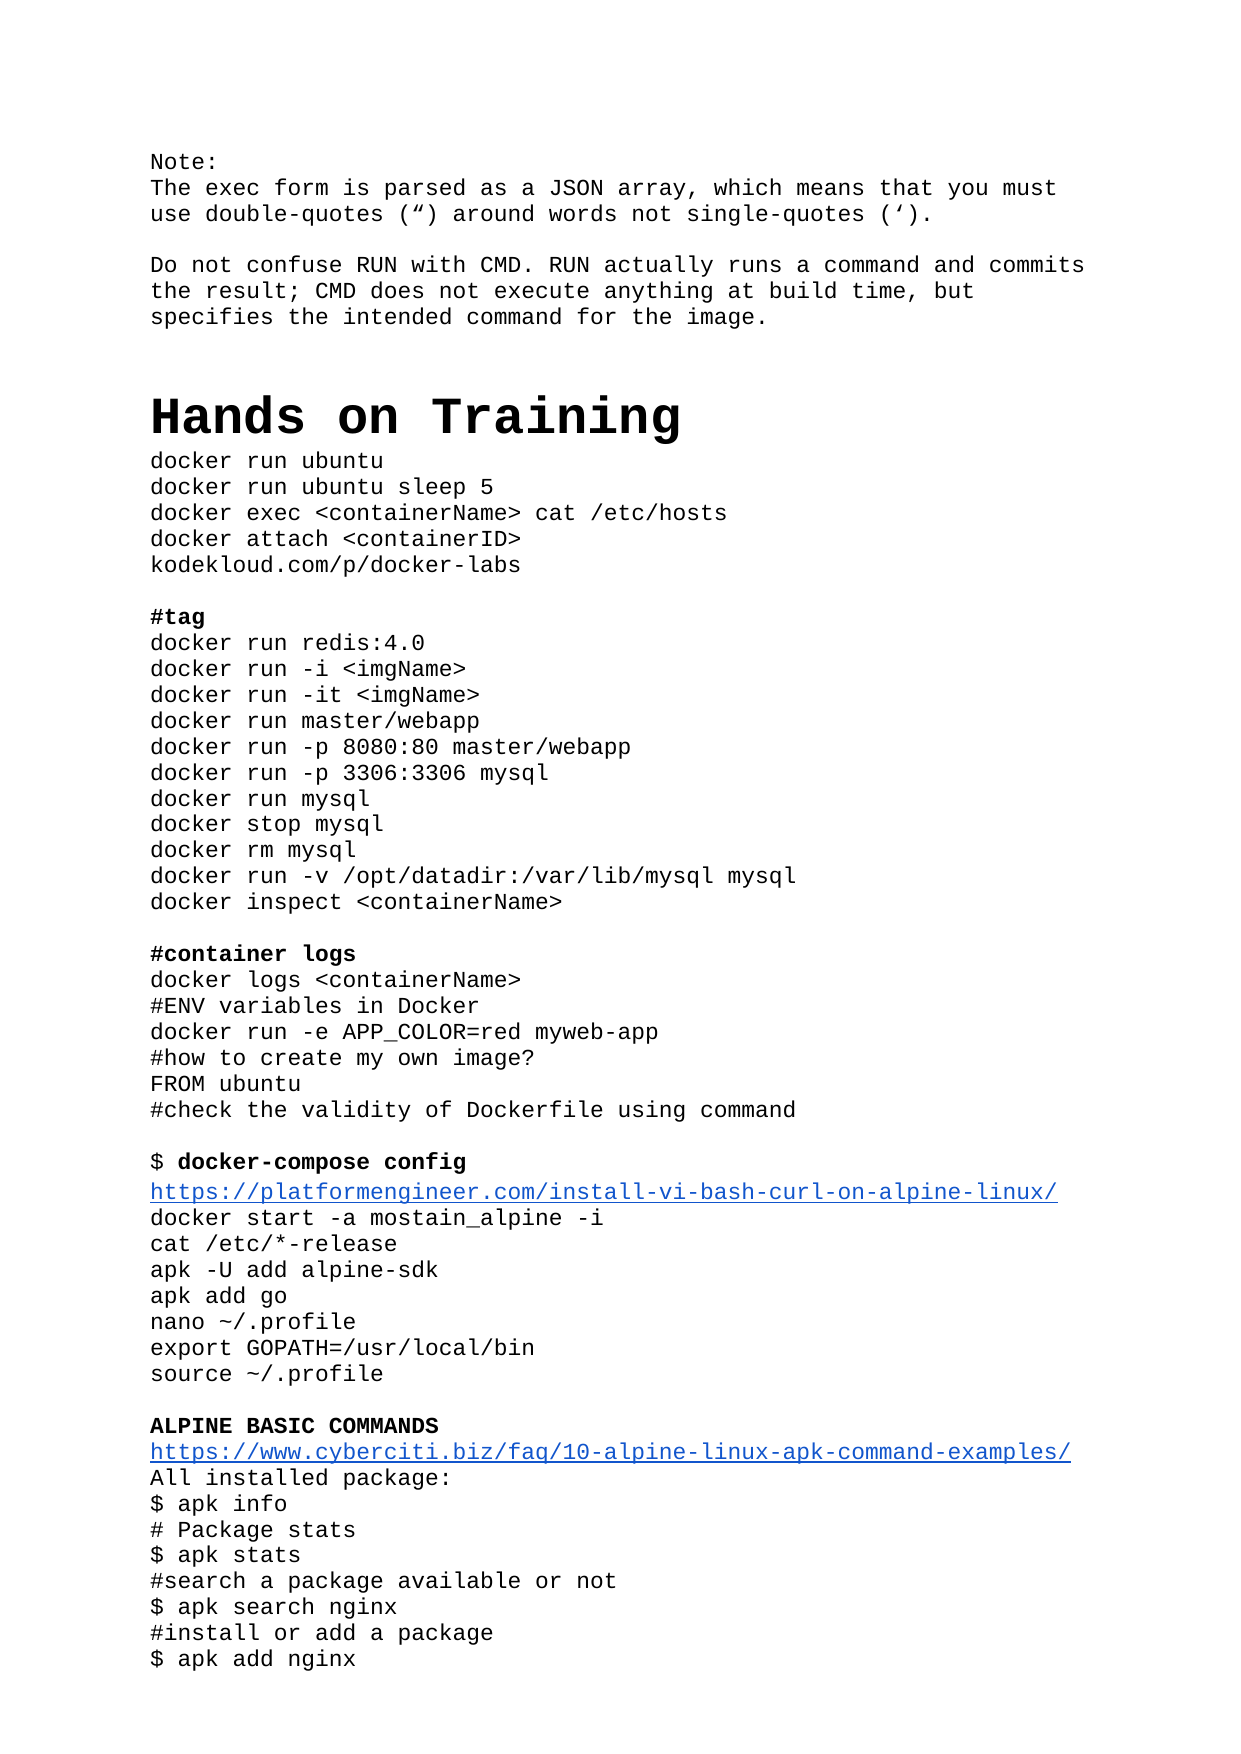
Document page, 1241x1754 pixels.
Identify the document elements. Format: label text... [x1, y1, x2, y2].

text docker stop mysql [150, 813, 1090, 839]
text ALPINE BASIC COMMANDS [150, 1414, 1090, 1440]
text docker start -a mostain_alpine -i [150, 1207, 1090, 1233]
text docker inspect <containerName> [150, 891, 1090, 917]
text #check the validity of Dockerfile using command [150, 1098, 1090, 1124]
text #install or add a package [150, 1622, 1090, 1648]
text export GOPATH=/usr/local/bin [150, 1336, 1090, 1362]
text Do not confuse RUN with CMD. RUN actually runs a command and commits the result; CMD does not execute anything at build time, but specifies the intended command for the image. [150, 254, 1090, 332]
text docker exec <containerName> cat /etc/hosts [150, 502, 1090, 527]
text $ apk info [150, 1492, 1090, 1518]
text source ~/.profile [150, 1362, 1090, 1388]
text Note: [150, 150, 1090, 176]
text $ docker-compose config [150, 1150, 1090, 1176]
text The exec form is parsed as a JSON array, which means that you must use double-quotes (“) around words not single-quotes (‘). [150, 176, 1090, 228]
text https://platformengineer.com/install-vi-bash-curl-on-alpine-linux/ [150, 1181, 1090, 1207]
text # Package stats [150, 1518, 1090, 1544]
text apk add go [150, 1284, 1090, 1310]
text docker run redis:4.0 [150, 631, 1090, 657]
text All installed package: [150, 1466, 1090, 1492]
text #tag [150, 605, 1090, 631]
text docker rm mysql [150, 839, 1090, 865]
text https://www.cyberciti.biz/faq/10-alpine-linux-apk-command-examples/ [150, 1440, 1090, 1466]
title Hands on Training [150, 391, 1090, 450]
text #search a package available or not [150, 1570, 1090, 1596]
text kodekloud.com/p/docker-labs [150, 553, 1090, 579]
text $ apk add nginx [150, 1648, 1090, 1673]
text docker run -p 8080:80 master/webapp [150, 735, 1090, 761]
text docker run mysql [150, 787, 1090, 813]
text FROM ubuntu [150, 1072, 1090, 1098]
text docker attach <containerID> [150, 527, 1090, 553]
text cat /etc/*-release [150, 1233, 1090, 1258]
text docker run -i <imgName> [150, 657, 1090, 683]
text docker run -v /opt/datadir:/var/lib/mysql mysql [150, 865, 1090, 891]
text #container logs [150, 942, 1090, 968]
text nano ~/.profile [150, 1310, 1090, 1336]
text docker run master/webapp [150, 709, 1090, 735]
text $ apk stats [150, 1544, 1090, 1570]
text docker run -p 3306:3306 mysql [150, 761, 1090, 787]
text #ENV variables in Docker [150, 994, 1090, 1020]
text apk -U add alpine-sdk [150, 1258, 1090, 1284]
text docker logs <containerName> [150, 968, 1090, 994]
text docker run -it <imgName> [150, 683, 1090, 709]
text #how to create my own image? [150, 1046, 1090, 1072]
text docker run -e APP_COLOR=red myweb-app [150, 1020, 1090, 1046]
text $ apk search nginx [150, 1596, 1090, 1622]
text docker run ubuntu [150, 450, 1090, 476]
text docker run ubuntu sleep 5 [150, 476, 1090, 502]
